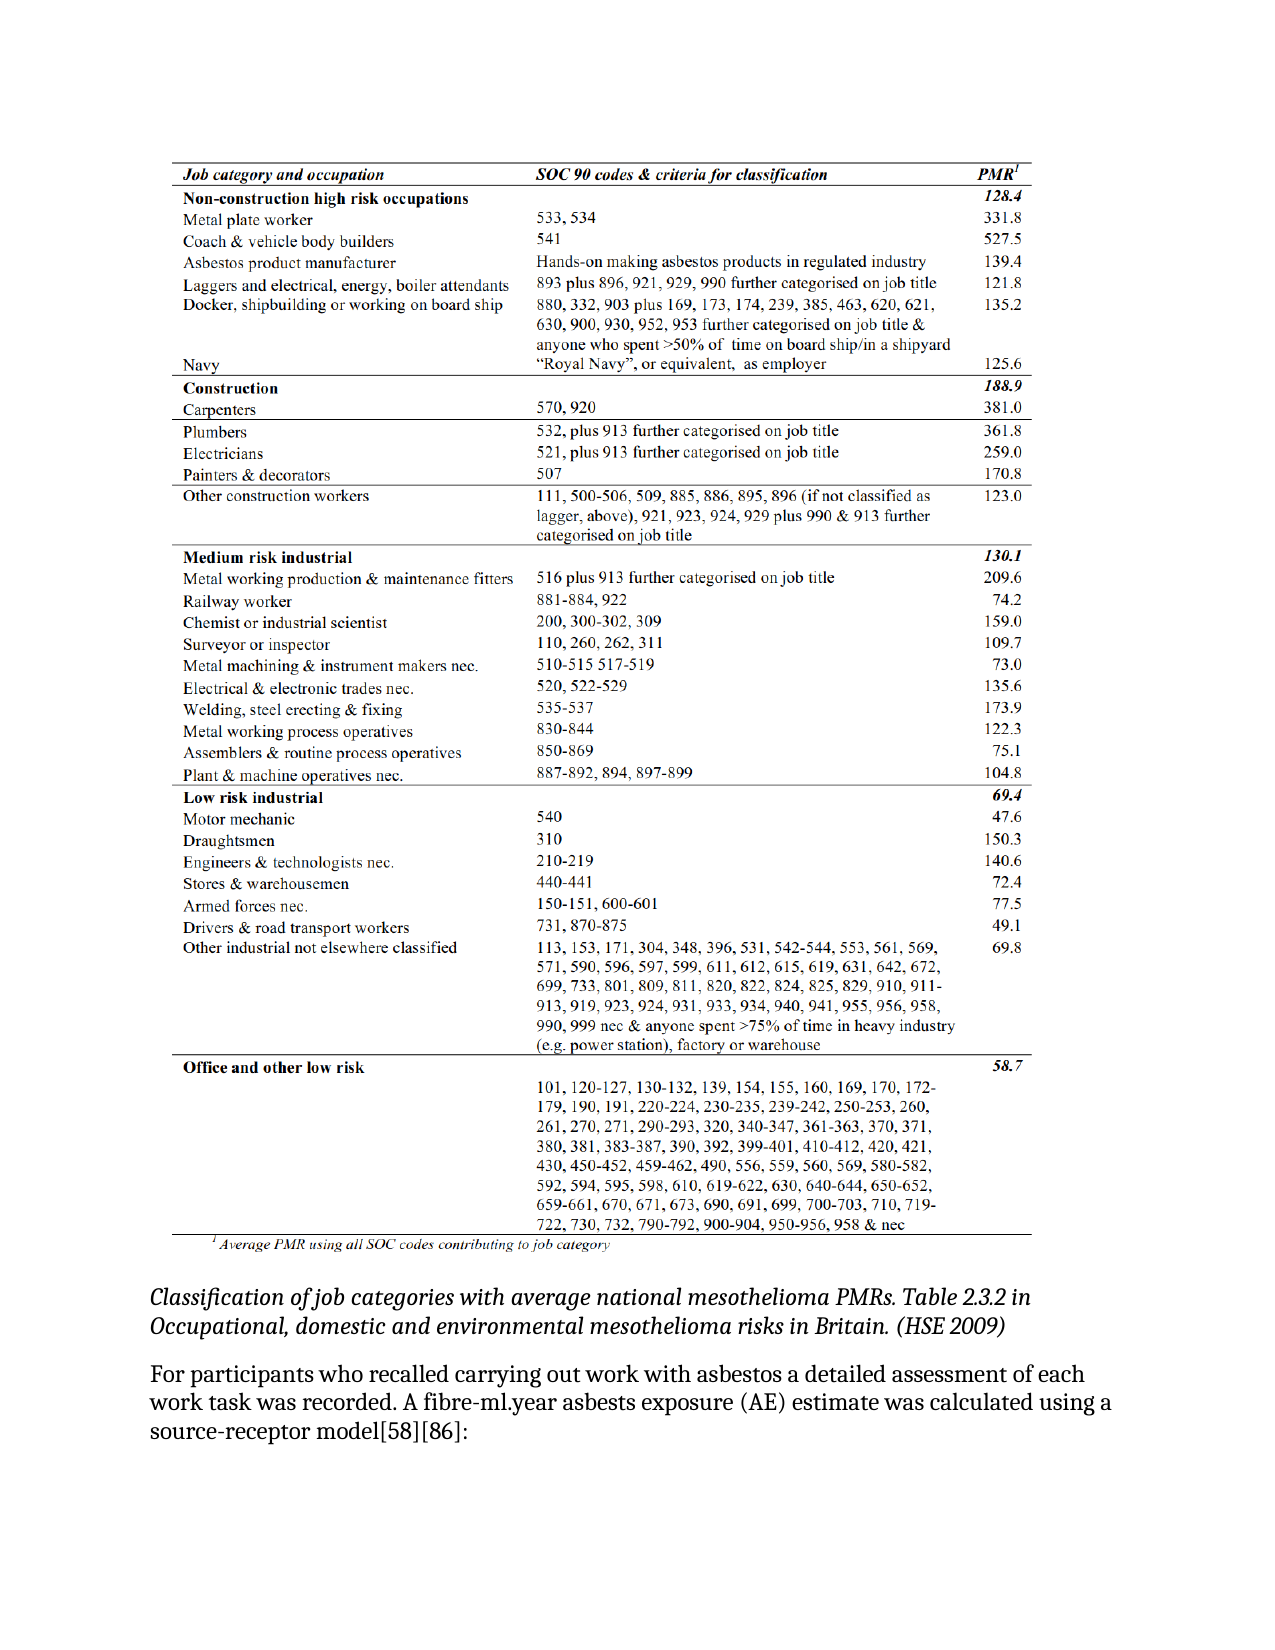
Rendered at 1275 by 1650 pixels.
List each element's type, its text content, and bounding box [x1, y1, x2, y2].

text For participants who recalled carrying out work with asbestos a detailed assessment of each work task was recorded. A fibre-ml.year asbests exposure (AE) estimate was calculated using a source-receptor model[58][86]: [150, 1359, 1125, 1446]
picture [168, 150, 1044, 1263]
text Classification of job categories with average national mesothelioma PMRs. Table 2.3.2 in Occupational, domestic and environmental mesothelioma risks in Britain. (HSE 2009) [150, 1283, 1125, 1341]
